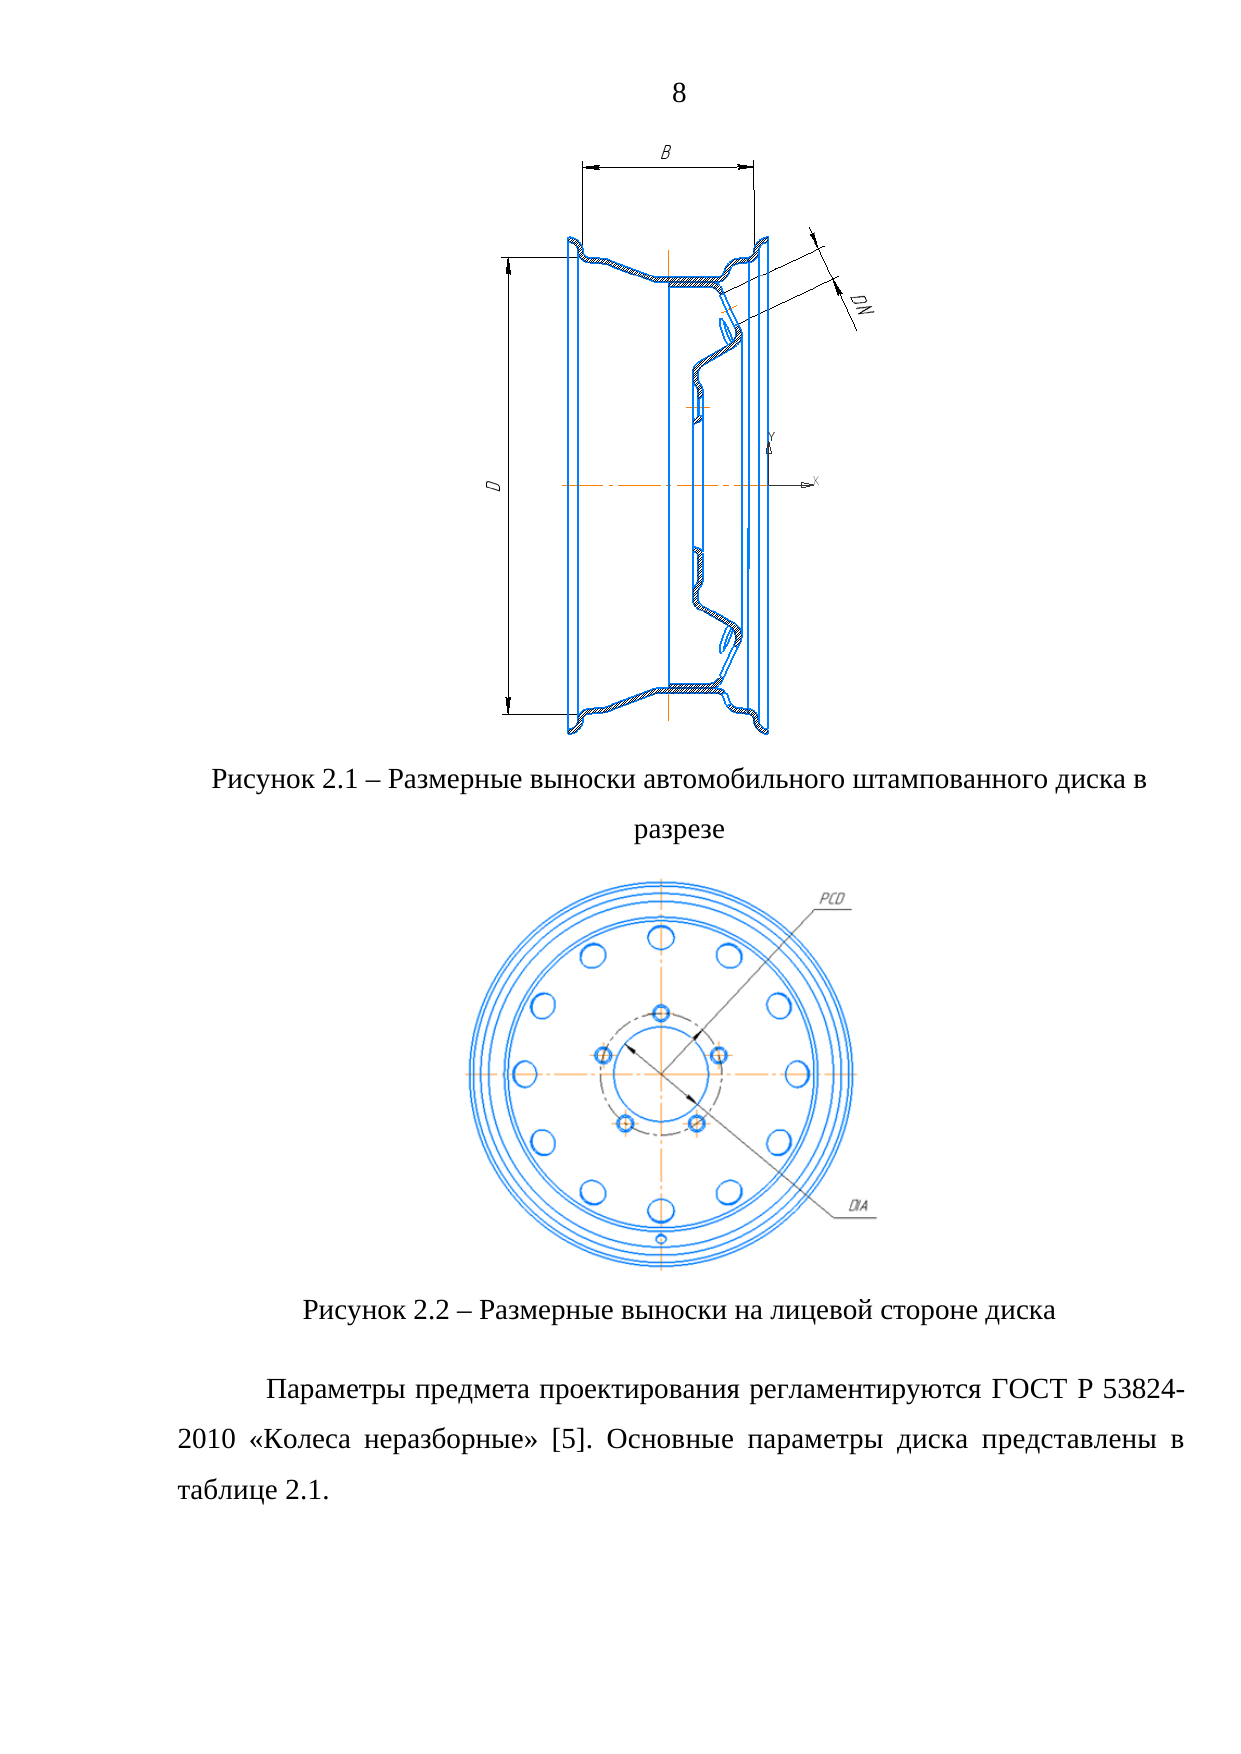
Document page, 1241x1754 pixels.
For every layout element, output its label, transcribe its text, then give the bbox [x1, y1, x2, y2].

text Рисунок 2.1 ‒ Размерные выноски автомобильного штампованного диска в разрезе [177, 761, 1181, 845]
text Рисунок 2.2 ‒ Размерные выноски на лицевой стороне диска [177, 1292, 1181, 1325]
picture [477, 142, 882, 745]
picture [458, 862, 900, 1276]
text Параметры предмета проектирования регламентируются ГОСТ Р 53824-2010 «Колеса неразборные» [5]. Основные параметры диска представлены в таблице 2.1. [177, 1371, 1185, 1506]
